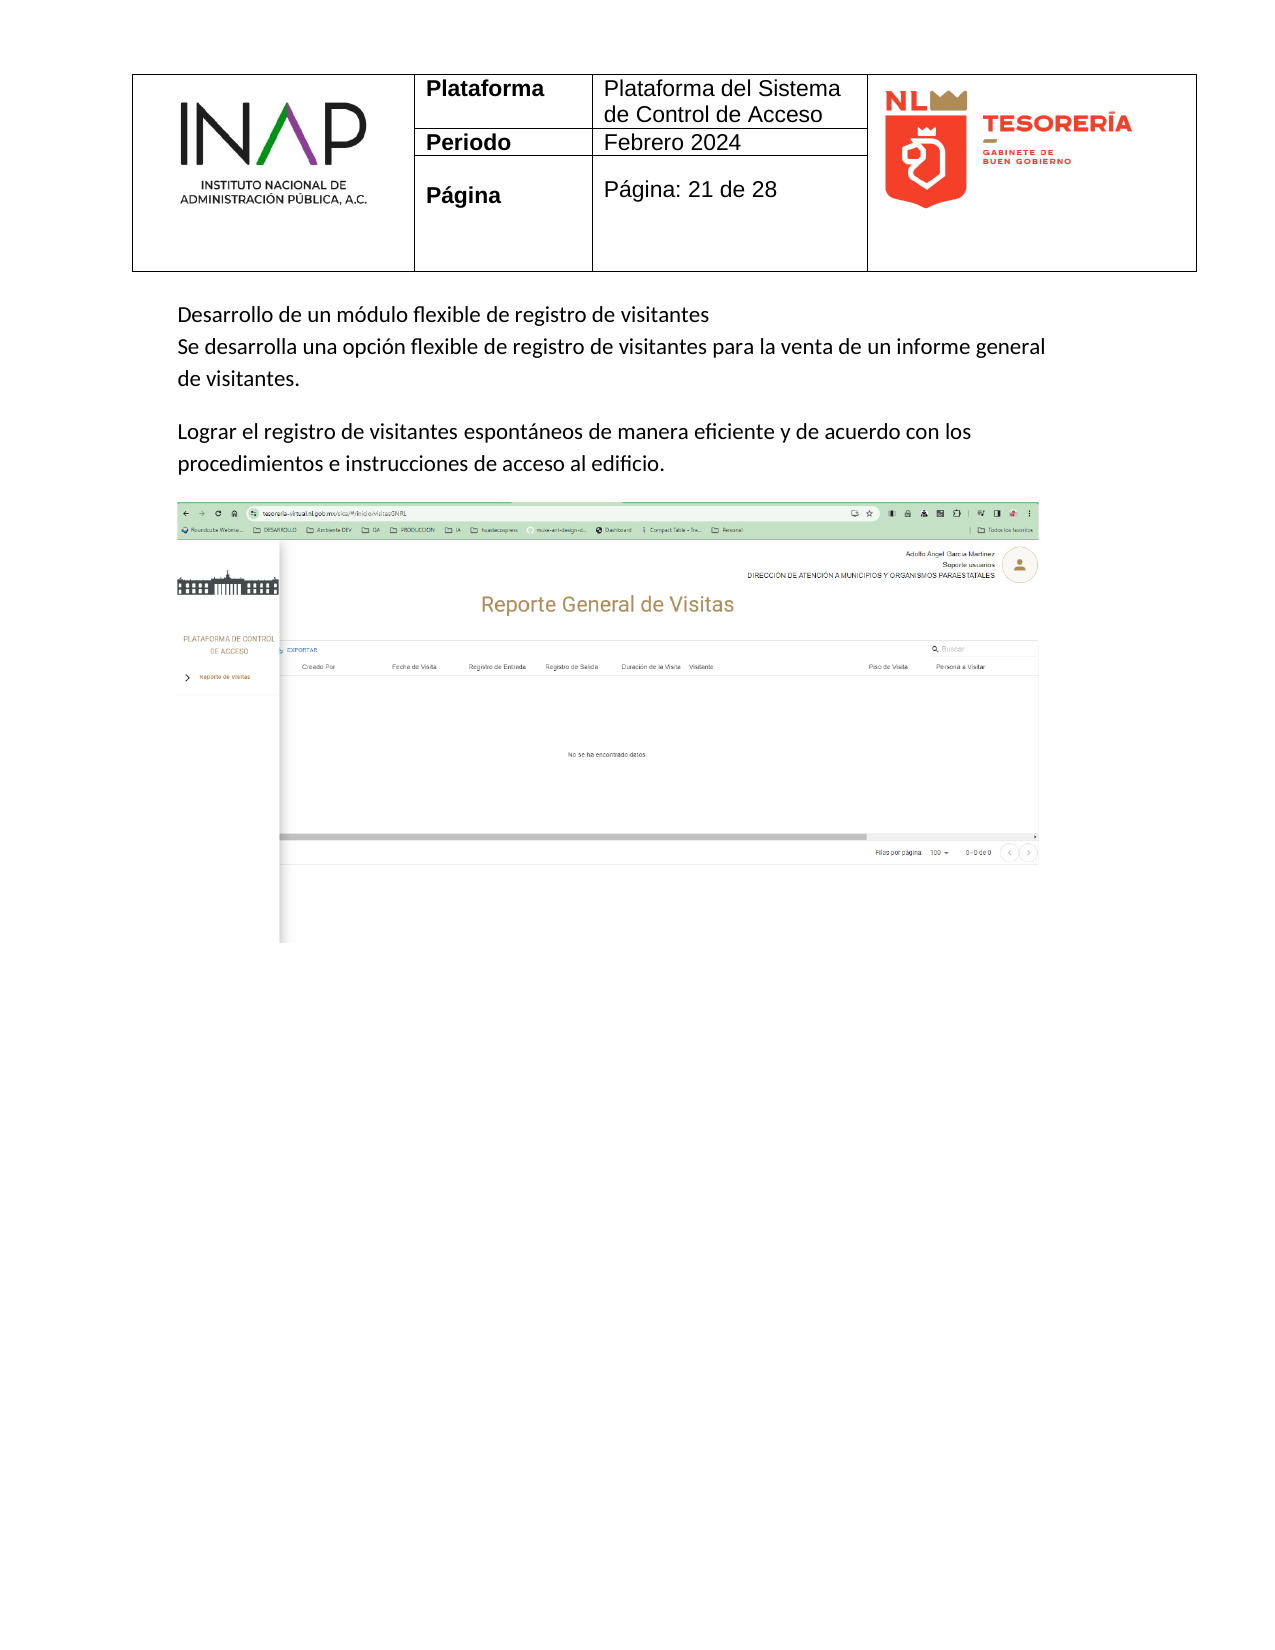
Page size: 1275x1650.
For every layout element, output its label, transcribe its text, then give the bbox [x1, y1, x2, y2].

text Desarrollo de un módulo flexible de registro de visitantes Se desarrolla una opción flexible de registro de visitantes para la venta de un informe general de visitantes. [177, 300, 1098, 392]
picture [143, 86, 400, 221]
picture [878, 89, 1135, 208]
picture [177, 502, 1039, 943]
text Lograr el registro de visitantes espontáneos de manera eficiente y de acuerdo con los procedimientos e instrucciones de acceso al edificio. [177, 417, 1098, 478]
